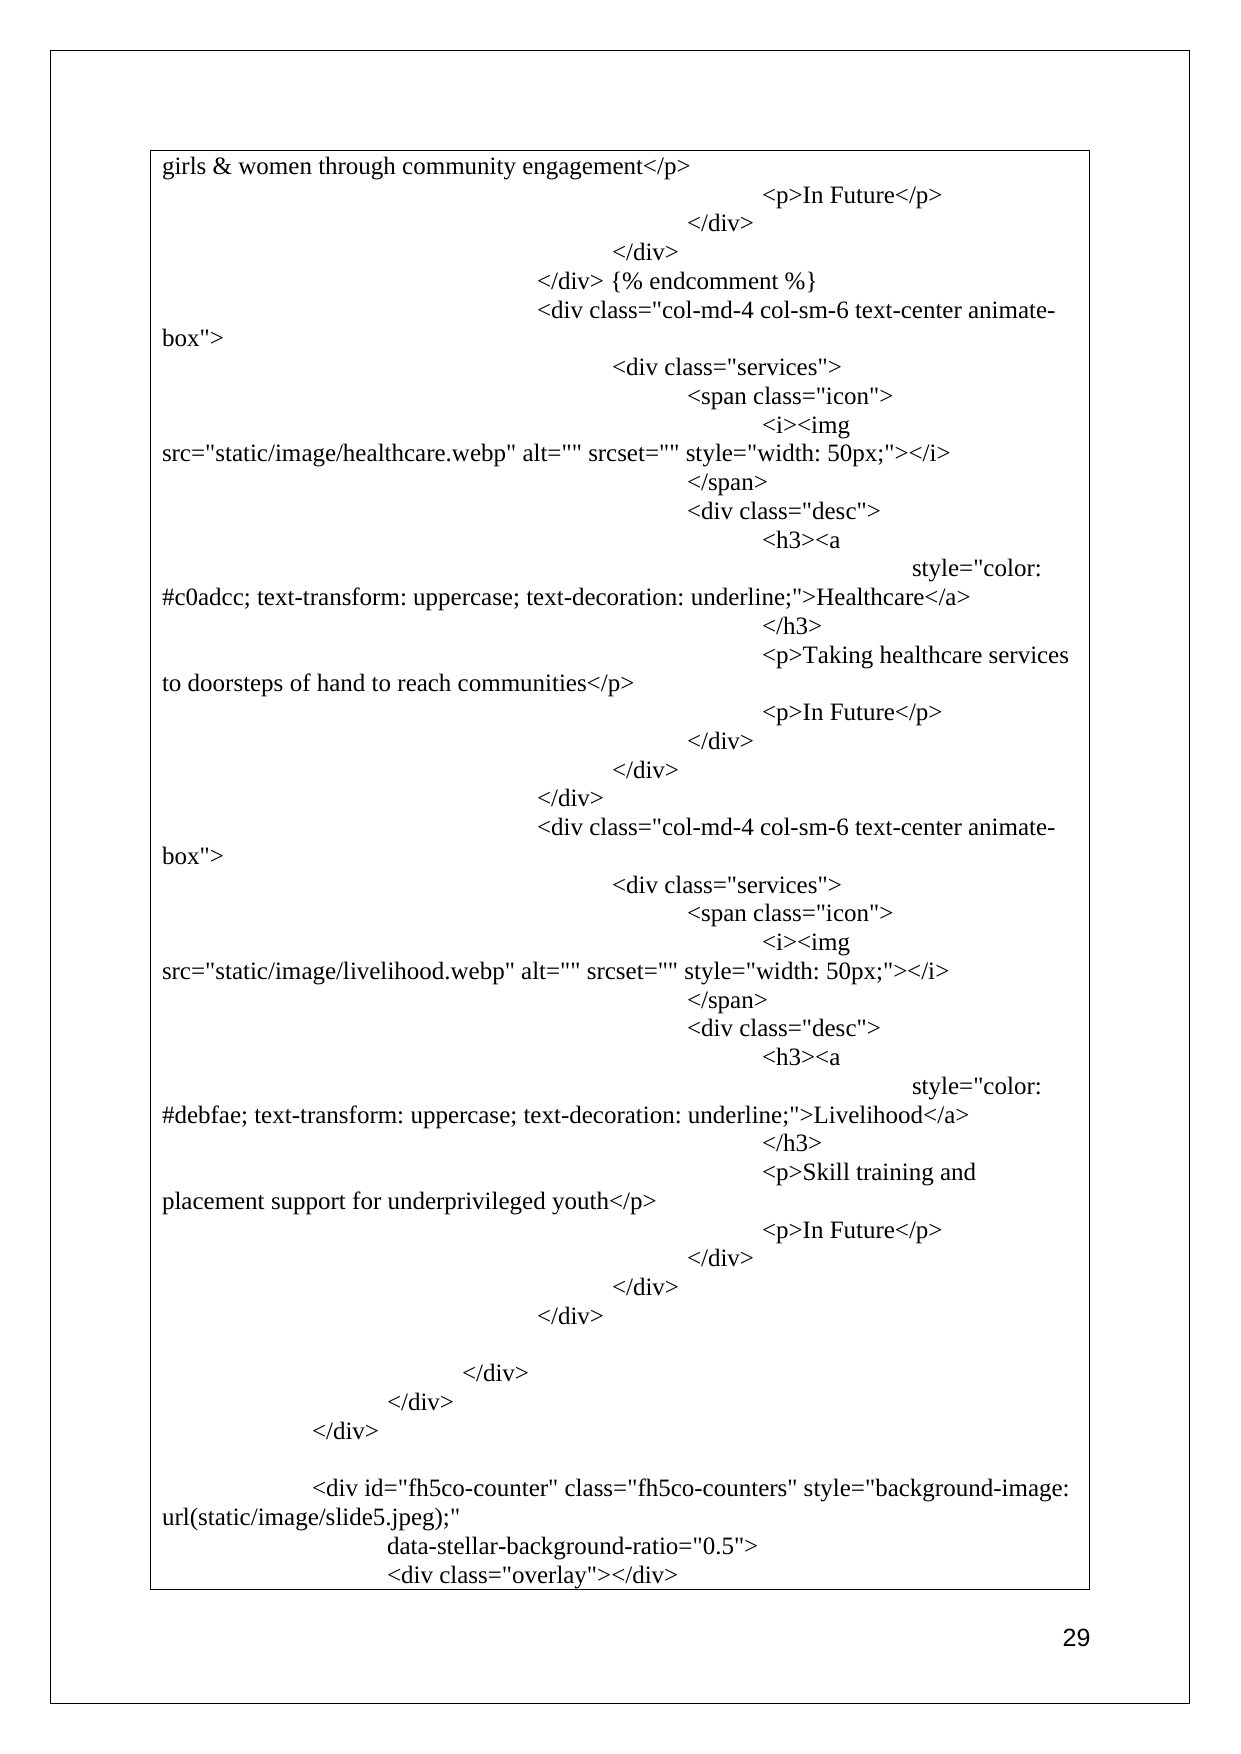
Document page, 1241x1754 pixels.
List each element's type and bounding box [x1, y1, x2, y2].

table_header [151, 151, 1089, 1588]
